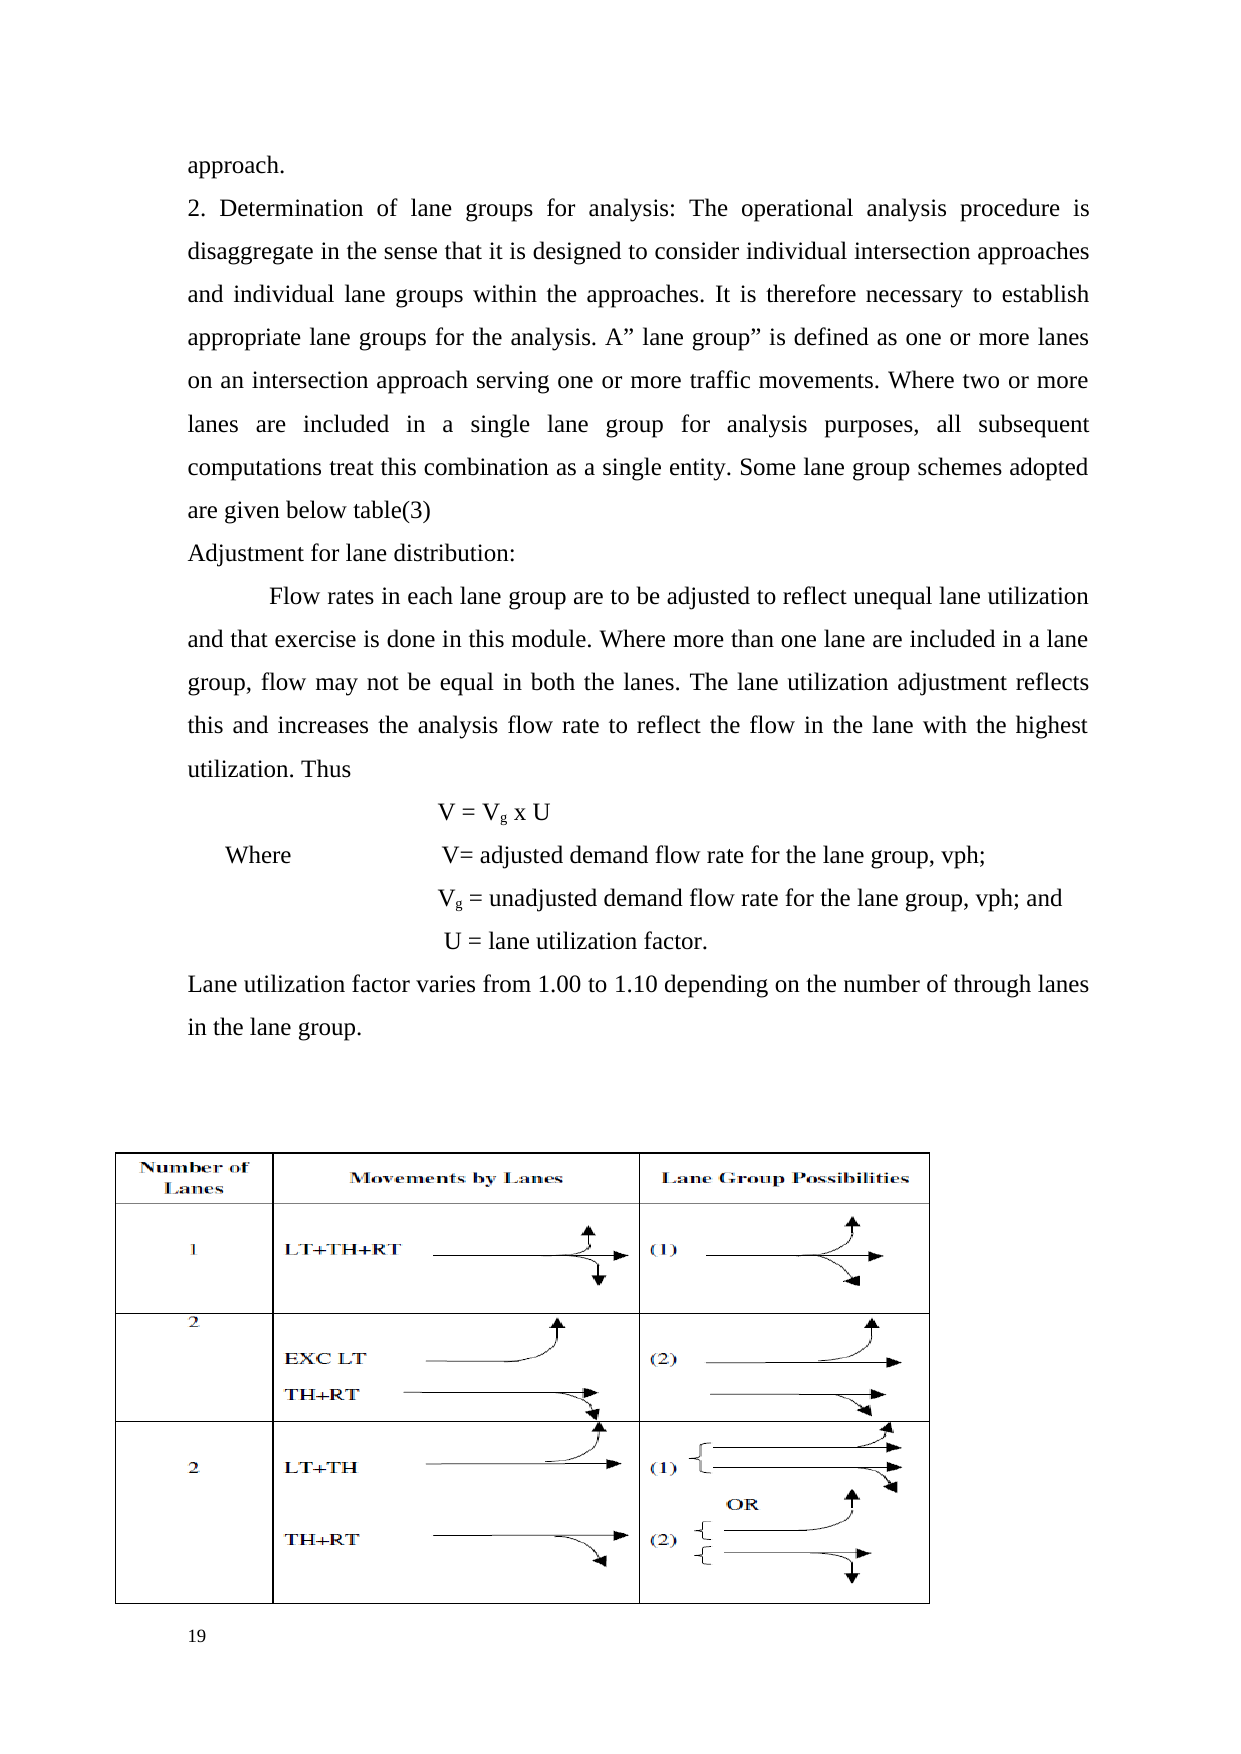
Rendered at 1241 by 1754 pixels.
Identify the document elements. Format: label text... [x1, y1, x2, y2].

text Where V= adjusted demand flow rate for the lane group, vph; [187, 840, 1090, 869]
text Vg = unadjusted demand flow rate for the lane group, vph; and [187, 883, 1090, 912]
text approach. [187, 150, 1090, 179]
text U = lane utilization factor. [187, 926, 1090, 955]
picture [116, 1153, 929, 1603]
text Flow rates in each lane group are to be adjusted to reflect unequal lane utilization and that exercise is done in this module. Where more than one lane are included in a lane group, flow may not be equal in both the lanes. The lane utilization adjustment reflects this and increases the analysis flow rate to reflect the flow in the lane with the highest utilization. Thus [187, 581, 1090, 782]
text 2. Determination of lane groups for analysis: The operational analysis procedure is disaggregate in the sense that it is designed to consider individual intersection approaches and individual lane groups within the approaches. It is therefore necessary to establish appropriate lane groups for the analysis. A” lane group” is defined as one or more lanes on an intersection approach serving one or more traffic movements. Where two or more lanes are included in a single lane group for analysis purposes, all subsequent computations treat this combination as a single entity. Some lane group schemes adopted are given below table(3) [187, 193, 1090, 524]
text V = Vg x U [187, 797, 1090, 826]
text Adjustment for lane distribution: [187, 538, 1090, 567]
text Lane utilization factor varies from 1.00 to 1.10 depending on the number of through lanes in the lane group. [187, 969, 1090, 1041]
